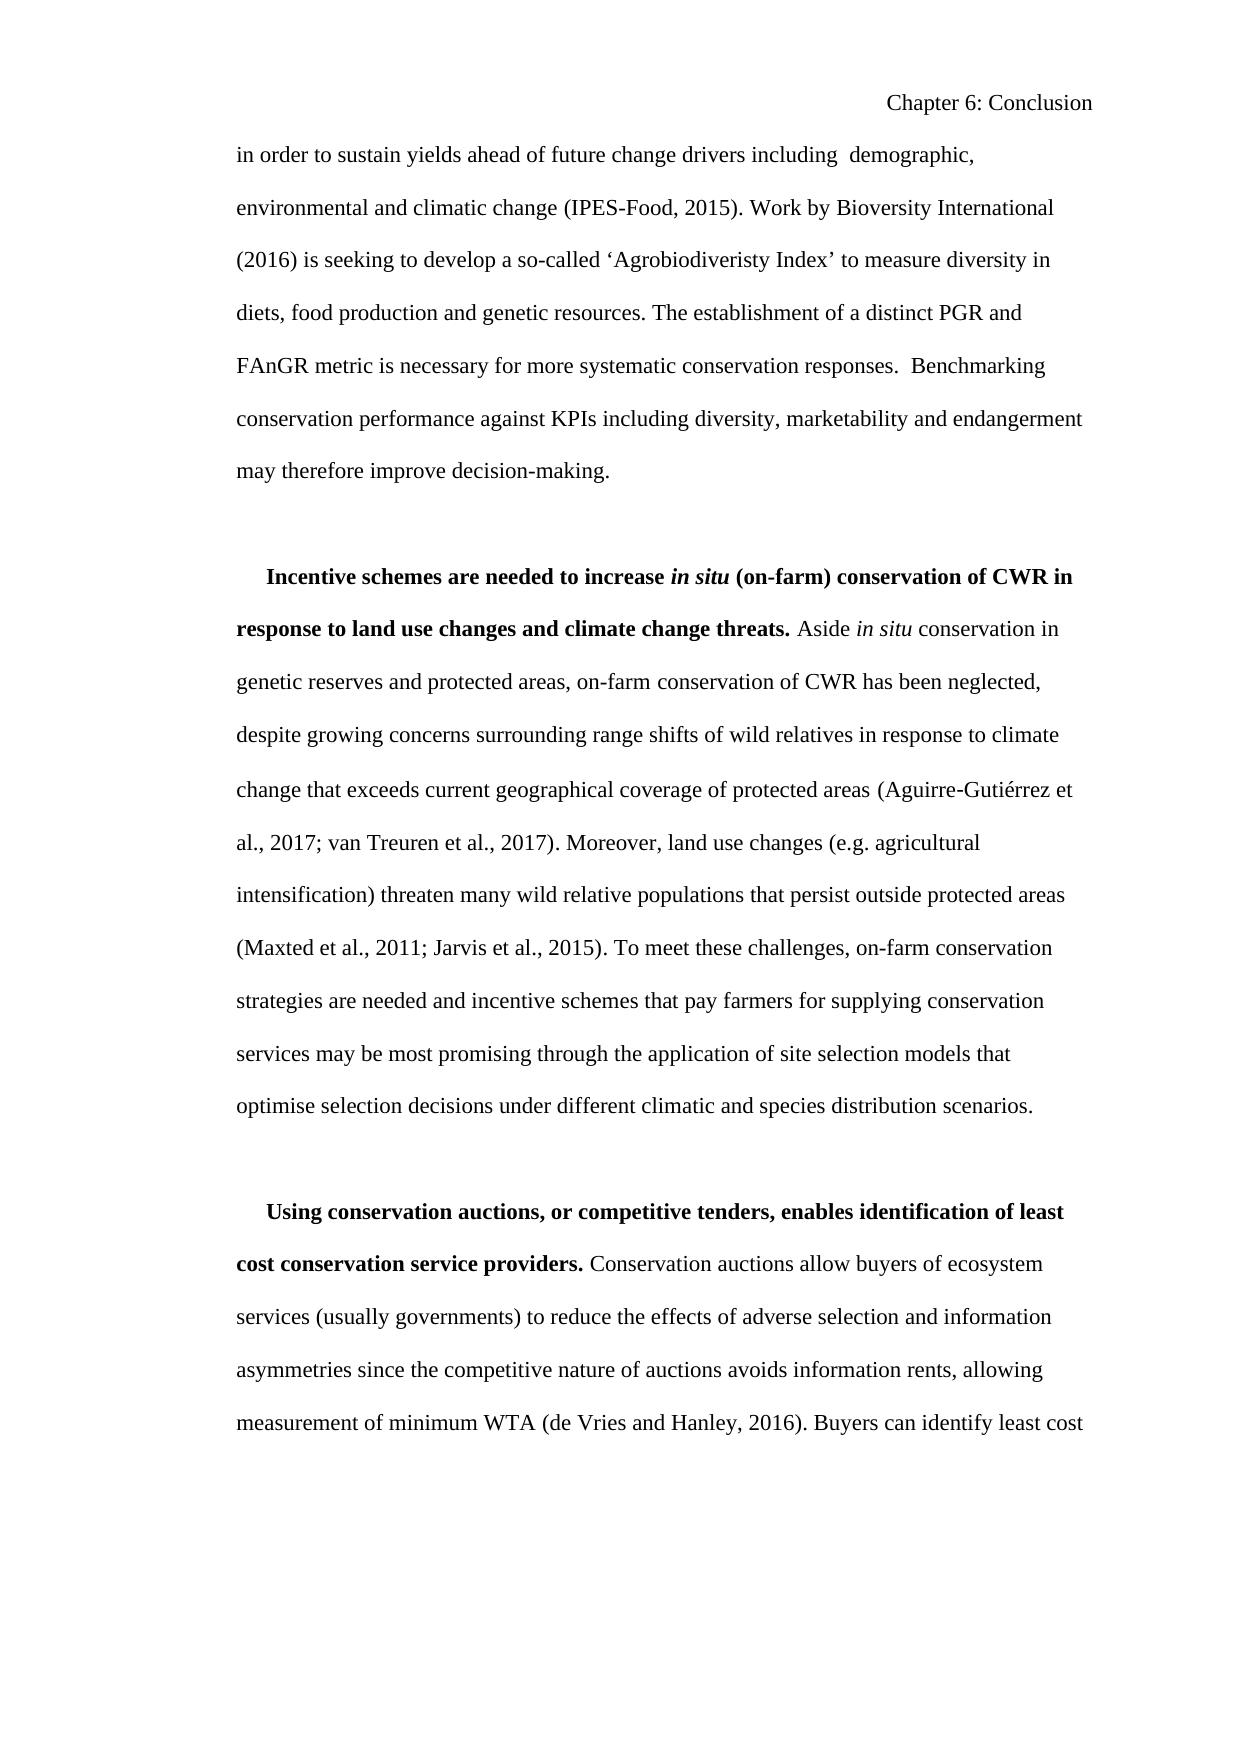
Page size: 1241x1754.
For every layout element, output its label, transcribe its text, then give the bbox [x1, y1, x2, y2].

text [236, 1198, 1092, 1435]
text Incentive schemes are needed to increase in situ (on-farm) conservation of CWR in response to land use changes and climate change threats. Aside in situ conservation in genetic reserves and protected areas, on-farm conservation of CWR has been neglected, despite growing concerns surrounding range shifts of wild relatives in response to climate change that exceeds current geographical coverage of protected areas (Aguirre‐Gutiérrez et al., 2017; van Treuren et al., 2017). Moreover, land use changes (e.g. agricultural intensification) threaten many wild relative populations that persist outside protected areas (Maxted et al., 2011; Jarvis et al., 2015). To meet these challenges, on-farm conservation strategies are needed and incentive schemes that pay farmers for supplying conservation services may be most promising through the application of site selection models that optimise selection decisions under different climatic and species distribution scenarios. [236, 563, 1092, 1119]
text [236, 141, 1092, 484]
